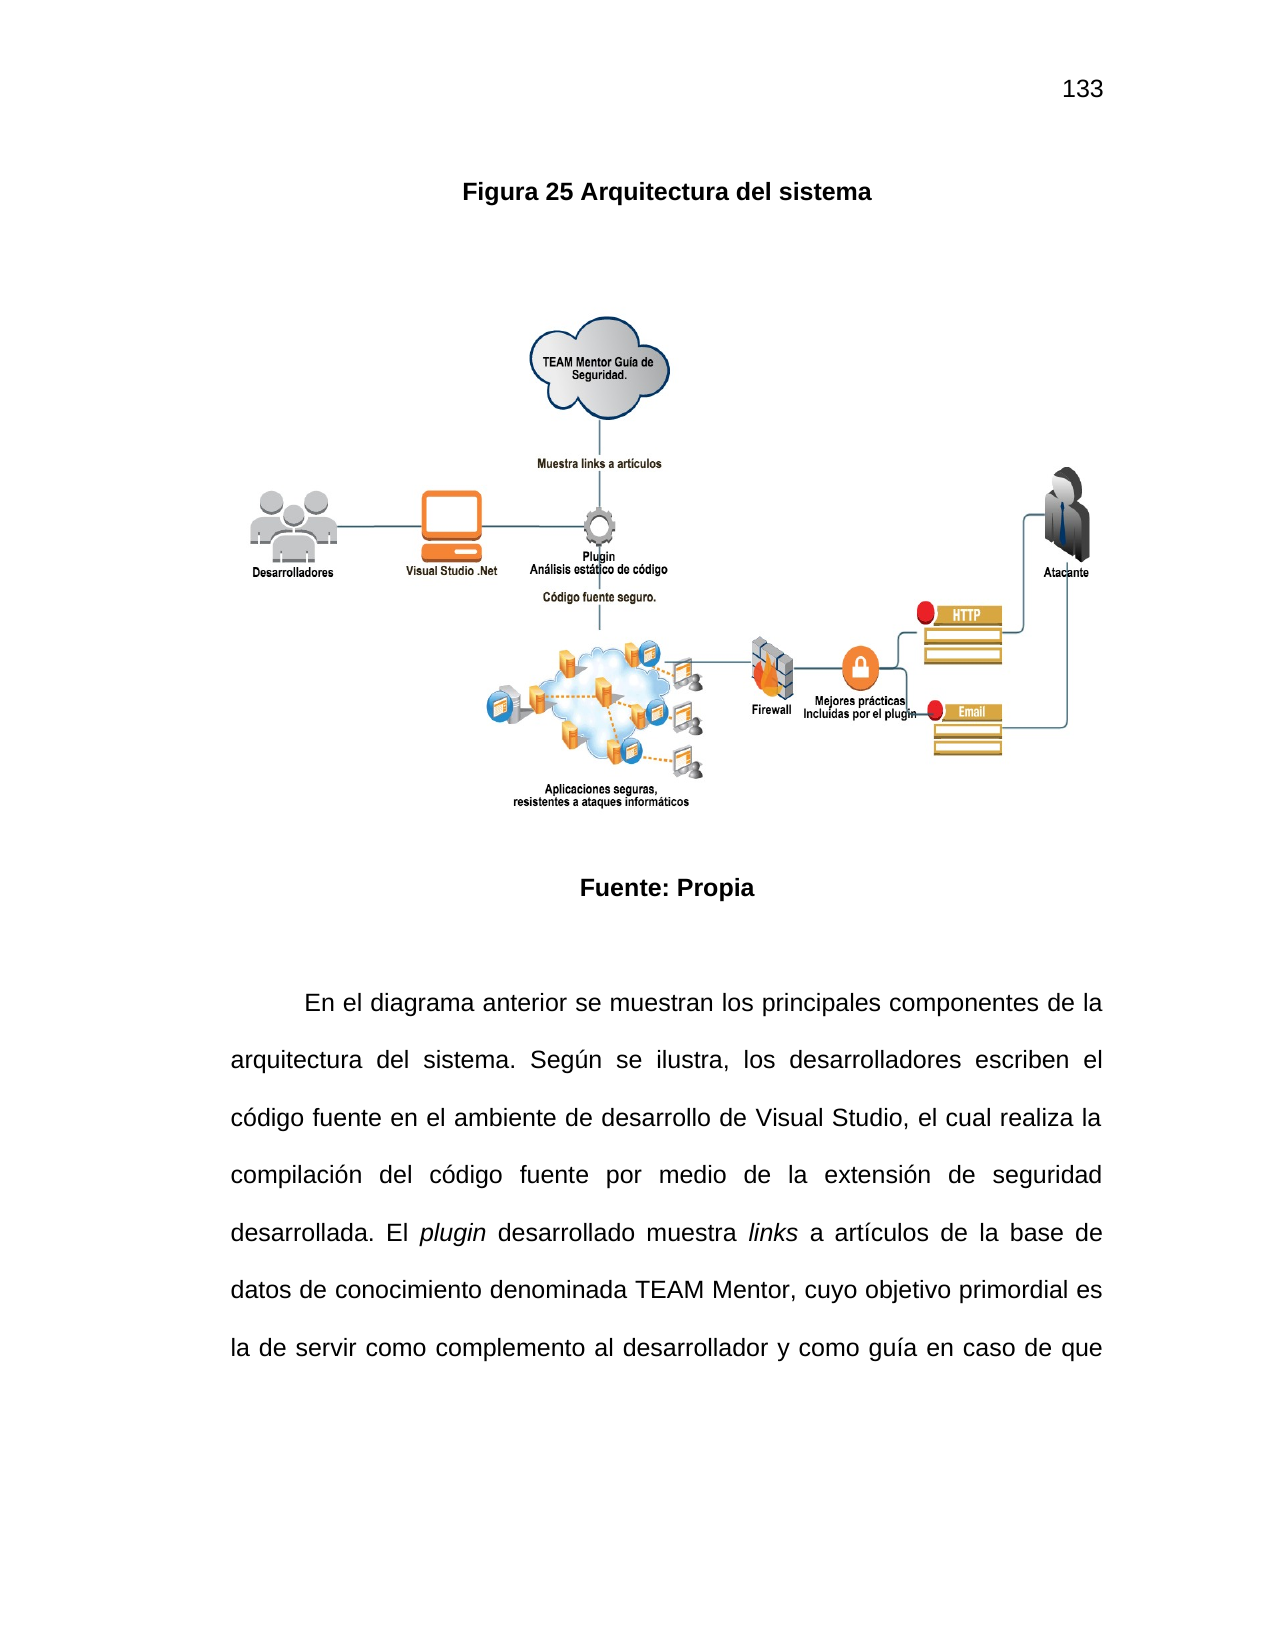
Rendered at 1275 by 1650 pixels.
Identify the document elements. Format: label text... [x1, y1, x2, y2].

picture [230, 206, 1104, 824]
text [230, 988, 1104, 1362]
subtitle Fuente: Propia [230, 873, 1104, 902]
text Figura 25 Arquitectura del sistema [230, 177, 1104, 206]
